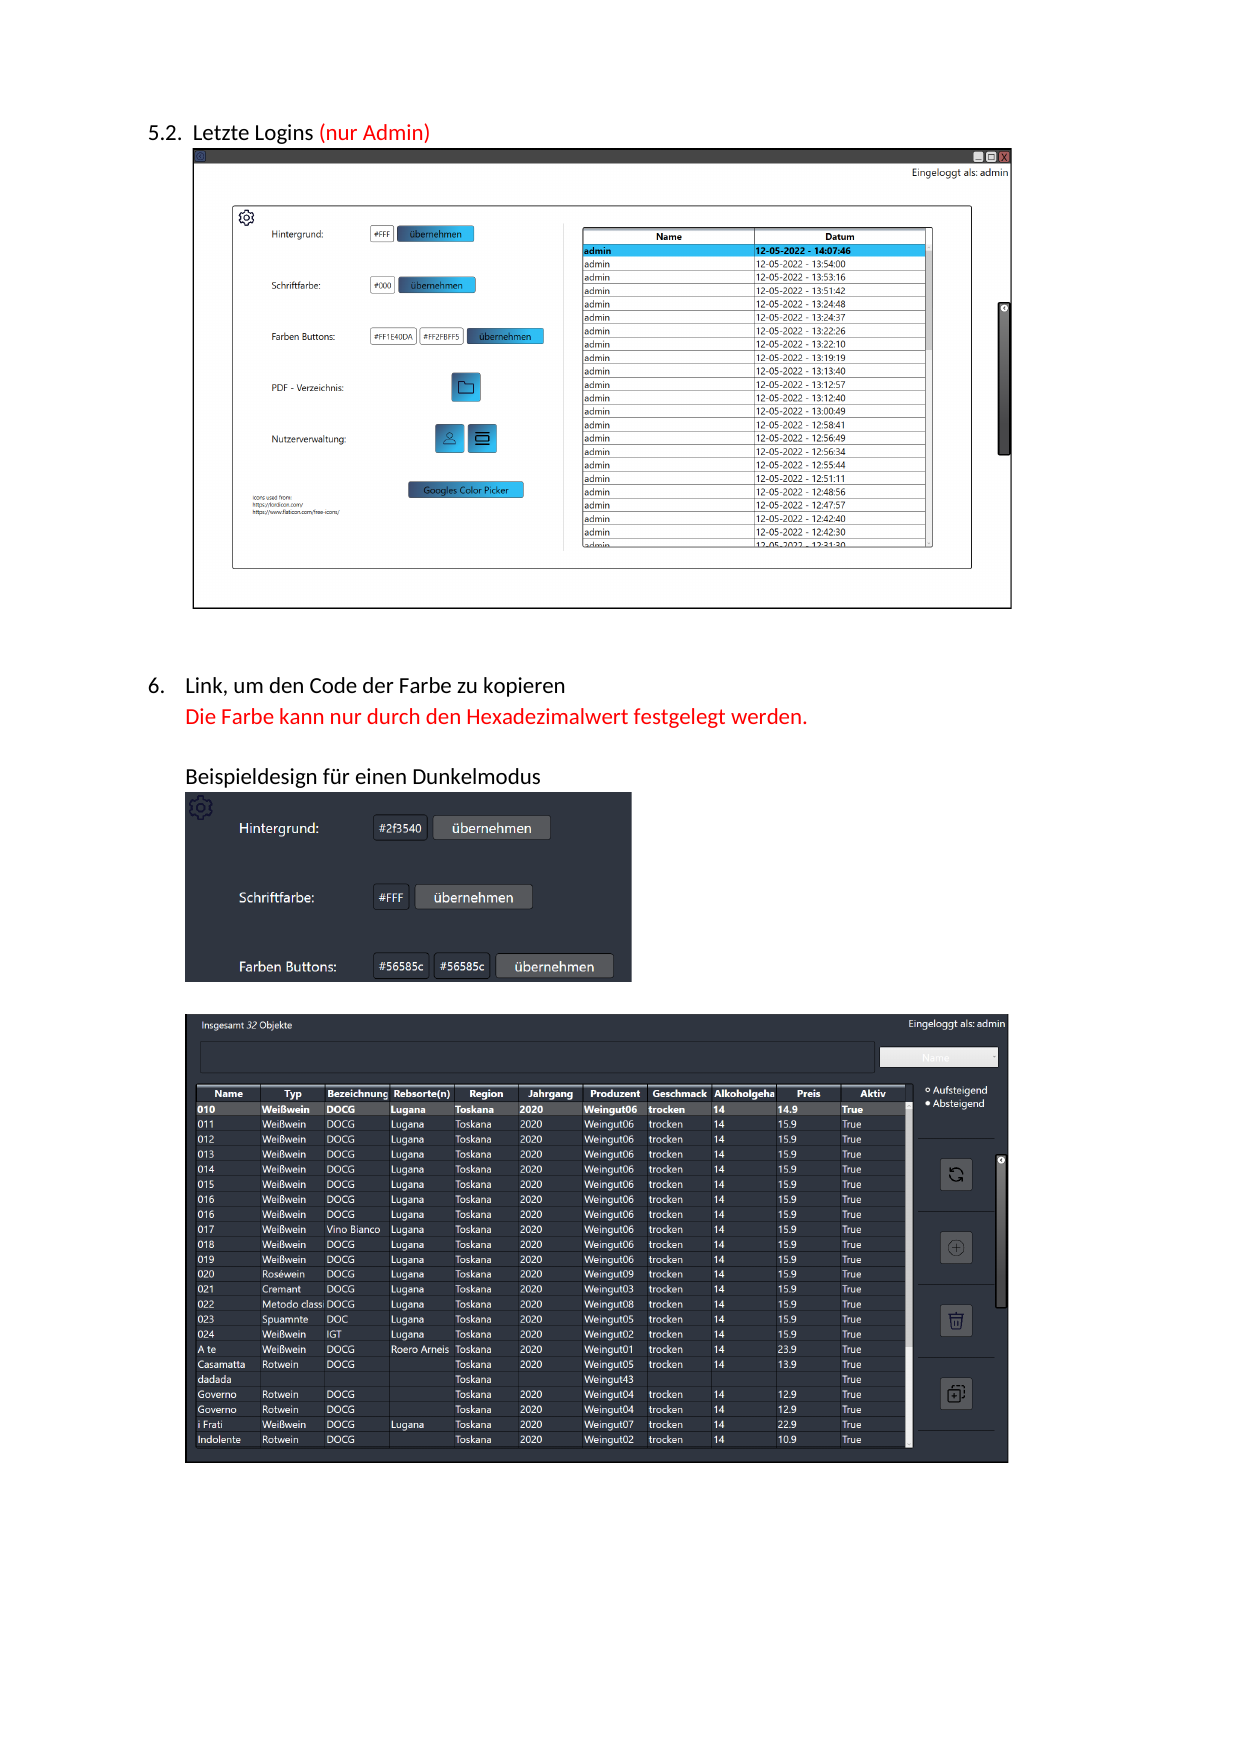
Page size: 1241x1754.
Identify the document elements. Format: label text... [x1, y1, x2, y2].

picture [185, 1014, 1009, 1463]
picture [192, 148, 1012, 609]
picture [185, 792, 632, 982]
